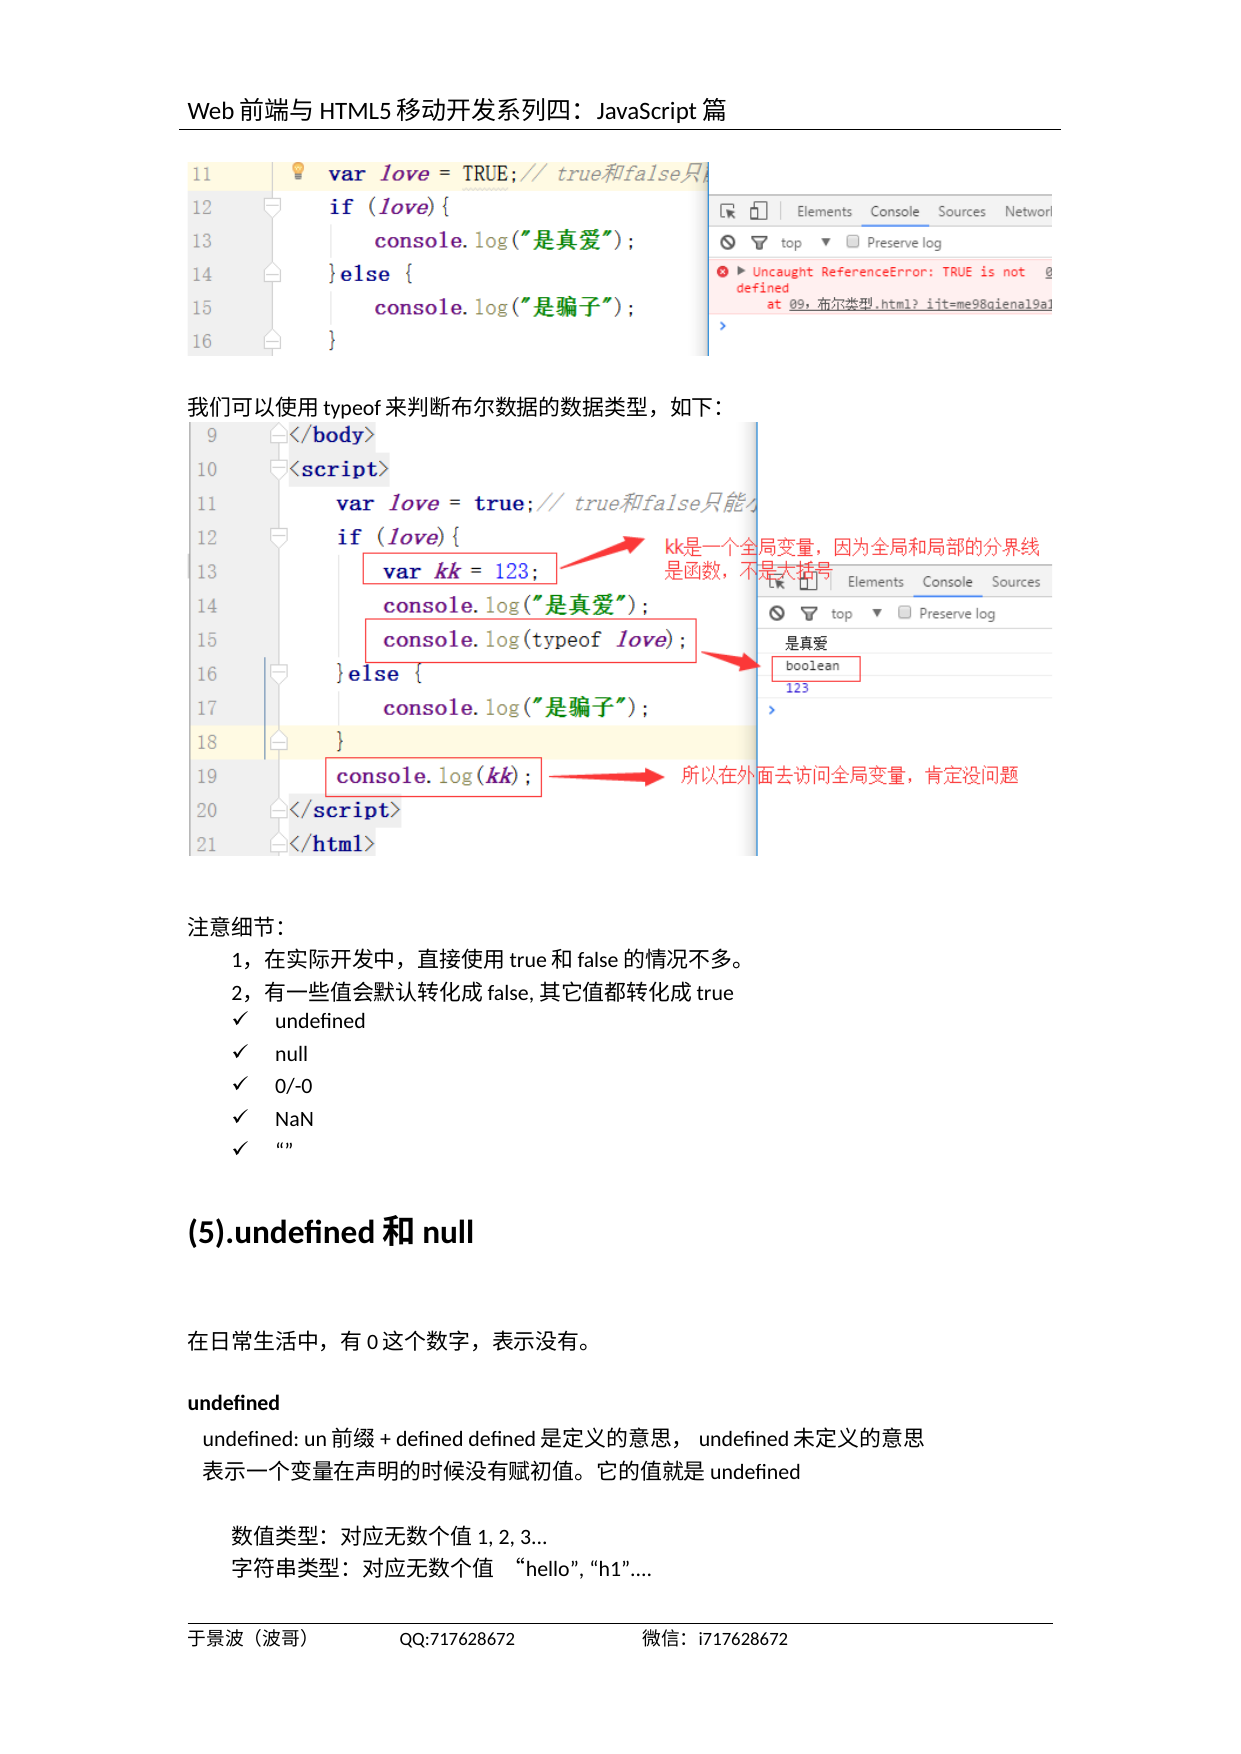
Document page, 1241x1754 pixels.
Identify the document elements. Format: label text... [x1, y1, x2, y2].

text 字符串类型：对应无数个值 “hello”, “h1”.... [187, 1550, 1053, 1583]
list null [231, 1039, 1053, 1072]
picture [187, 422, 1053, 856]
list undefined [231, 1007, 1053, 1039]
list NaN [231, 1104, 1053, 1137]
picture [187, 162, 1052, 356]
text undefined [187, 1388, 1053, 1420]
text 1，在实际开发中，直接使用true和false的情况不多。 [187, 942, 1053, 974]
list “” [231, 1137, 1053, 1169]
text undefined: un前缀 + defined defined是定义的意思， undefined未定义的意思 [187, 1420, 1053, 1453]
text 在日常生活中，有0这个数字，表示没有。 [187, 1323, 1053, 1355]
list 0/-0 [231, 1072, 1053, 1104]
text 2，有一些值会默认转化成false, 其它值都转化成true [187, 974, 1053, 1007]
subtitle .undefined和null [187, 1197, 1053, 1262]
text 我们可以使用typeof来判断布尔数据的数据类型，如下： [187, 389, 1053, 422]
text 注意细节： [187, 909, 1053, 942]
text 表示一个变量在声明的时候没有赋初值。它的值就是undefined [187, 1453, 1053, 1485]
text 数值类型：对应无数个值 1, 2, 3... [187, 1518, 1053, 1550]
